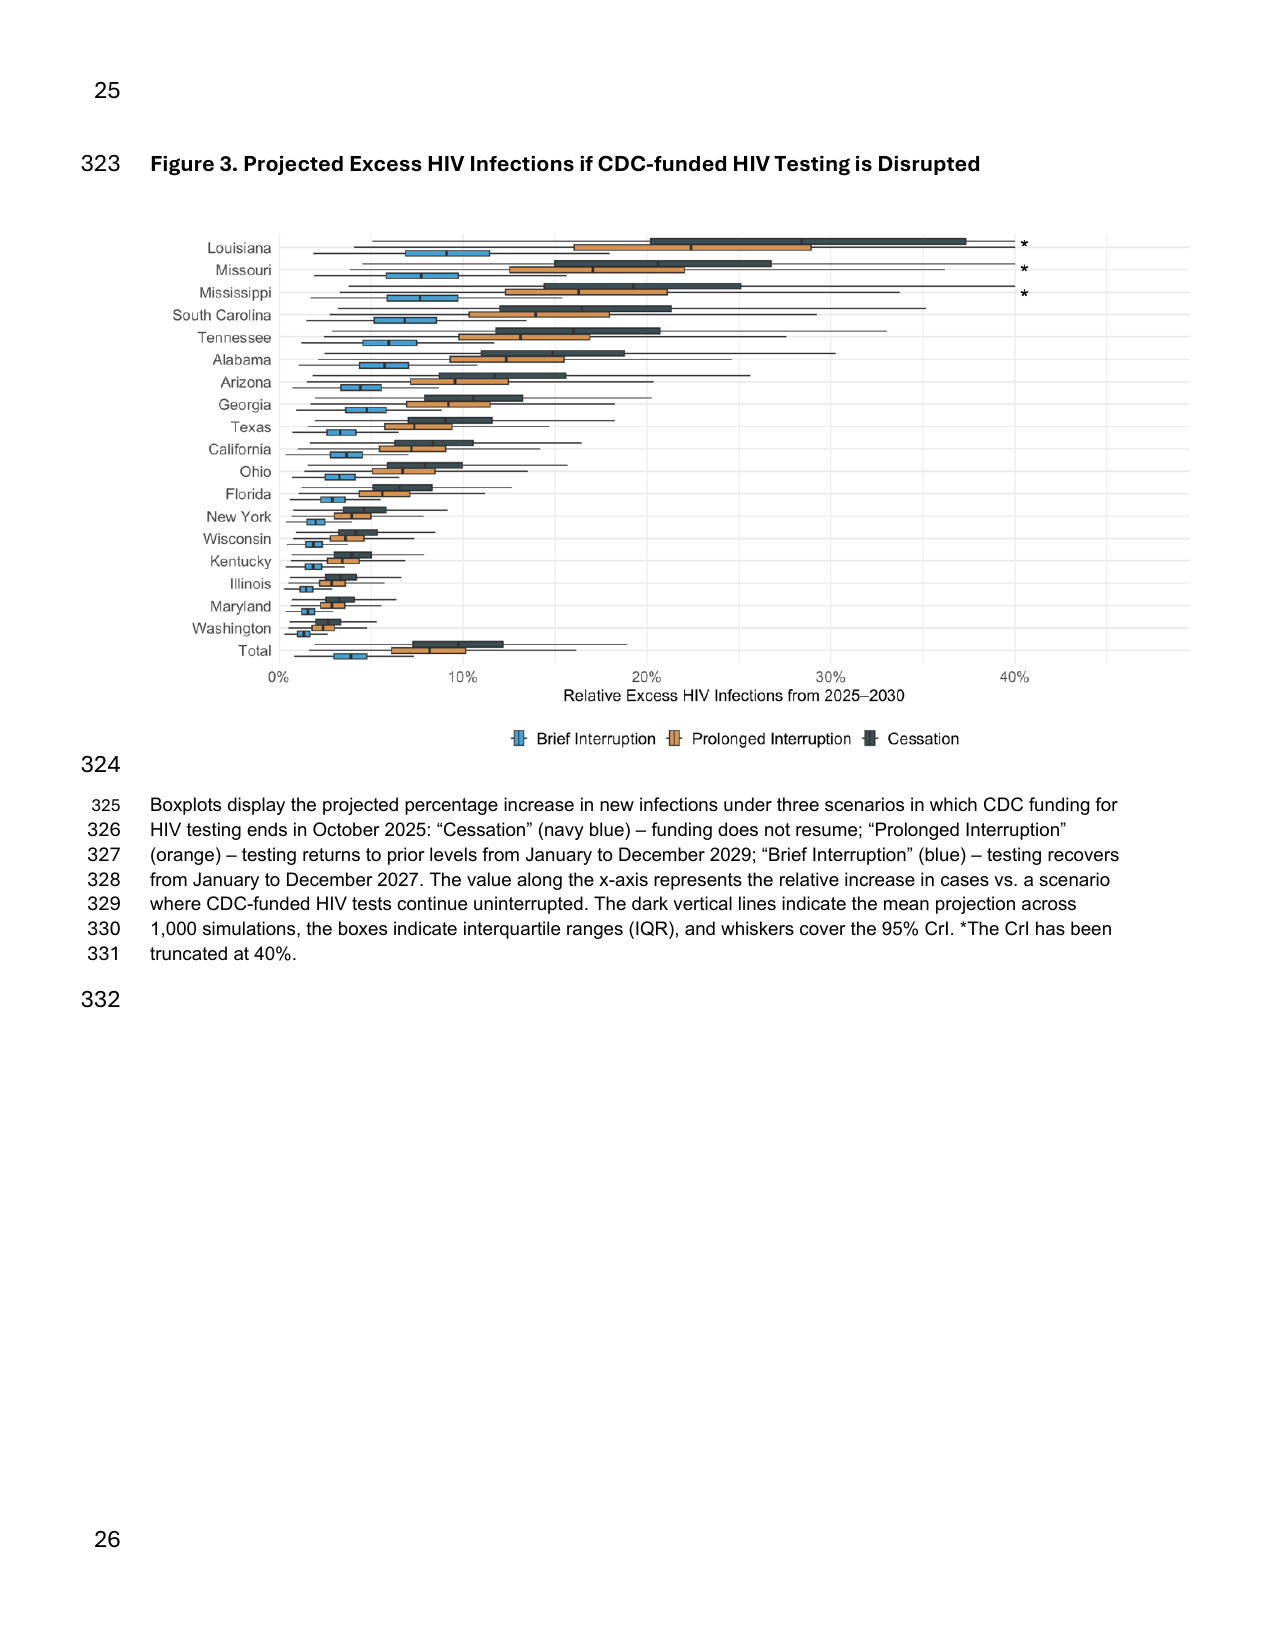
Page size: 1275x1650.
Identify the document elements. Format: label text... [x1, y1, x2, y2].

text Figure 3. Projected Excess HIV Infections if CDC-funded HIV Testing is Disrupted [150, 150, 1125, 178]
text Boxplots display the projected percentage increase in new infections under three scenarios in which CDC funding for HIV testing ends in October 2025: “Cessation” (navy blue) – funding does not resume; “Prolonged Interruption” (orange) – testing returns to prior levels from January to December 2029; “Brief Interruption” (blue) – testing recovers from January to December 2027. The value along the x-axis represents the relative increase in cases vs. a scenario where CDC-funded HIV tests continue uninterrupted. The dark vertical lines indicate the mean projection across 1,000 simulations, the boxes indicate interquartile ranges (IQR), and whiskers cover the 95% CrI. *The CrI has been truncated at 40%. [150, 794, 1125, 964]
picture [150, 198, 1266, 773]
